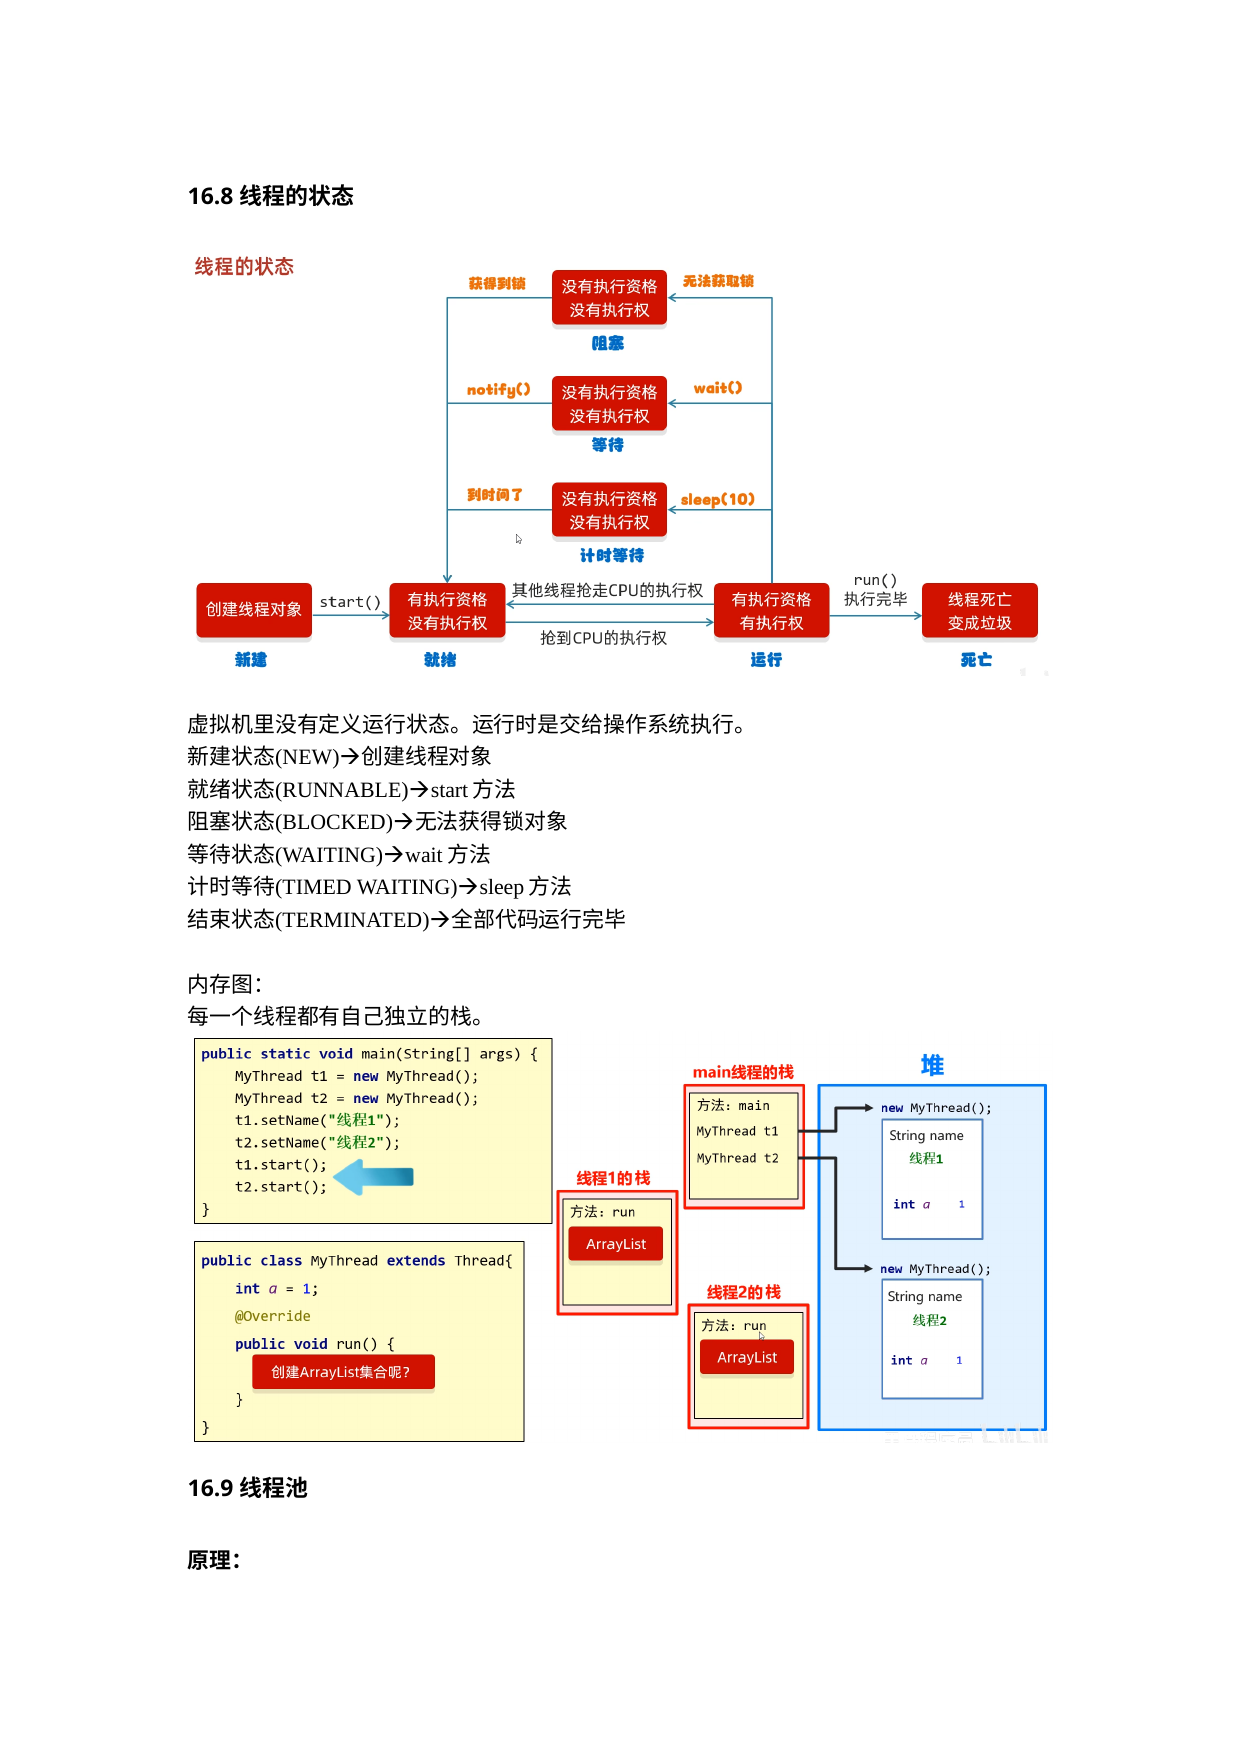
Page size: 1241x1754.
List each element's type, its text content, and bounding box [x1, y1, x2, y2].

picture [187, 251, 1053, 676]
text 新建状态(NEW)创建线程对象 [187, 739, 1053, 771]
text 结束状态(TERMINATED)全部代码运行完毕 [187, 901, 1053, 934]
text 等待状态(WAITING)wait方法 [187, 836, 1053, 869]
text 虚拟机里没有定义运行状态。运行时是交给操作系统执行。 [187, 706, 1053, 739]
subtitle 16.9 线程池 [187, 1454, 1053, 1519]
picture [187, 1031, 1053, 1443]
text 每一个线程都有自己独立的栈。 [187, 999, 1053, 1031]
text 阻塞状态(BLOCKED)无法获得锁对象 [187, 804, 1053, 836]
text 原理： [187, 1543, 1053, 1576]
text 就绪状态(RUNNABLE)start方法 [187, 771, 1053, 804]
subtitle 16.8 线程的状态 [187, 162, 1053, 227]
text 计时等待(TIMED WAITING)sleep方法 [187, 869, 1053, 901]
text 内存图： [187, 966, 1053, 999]
